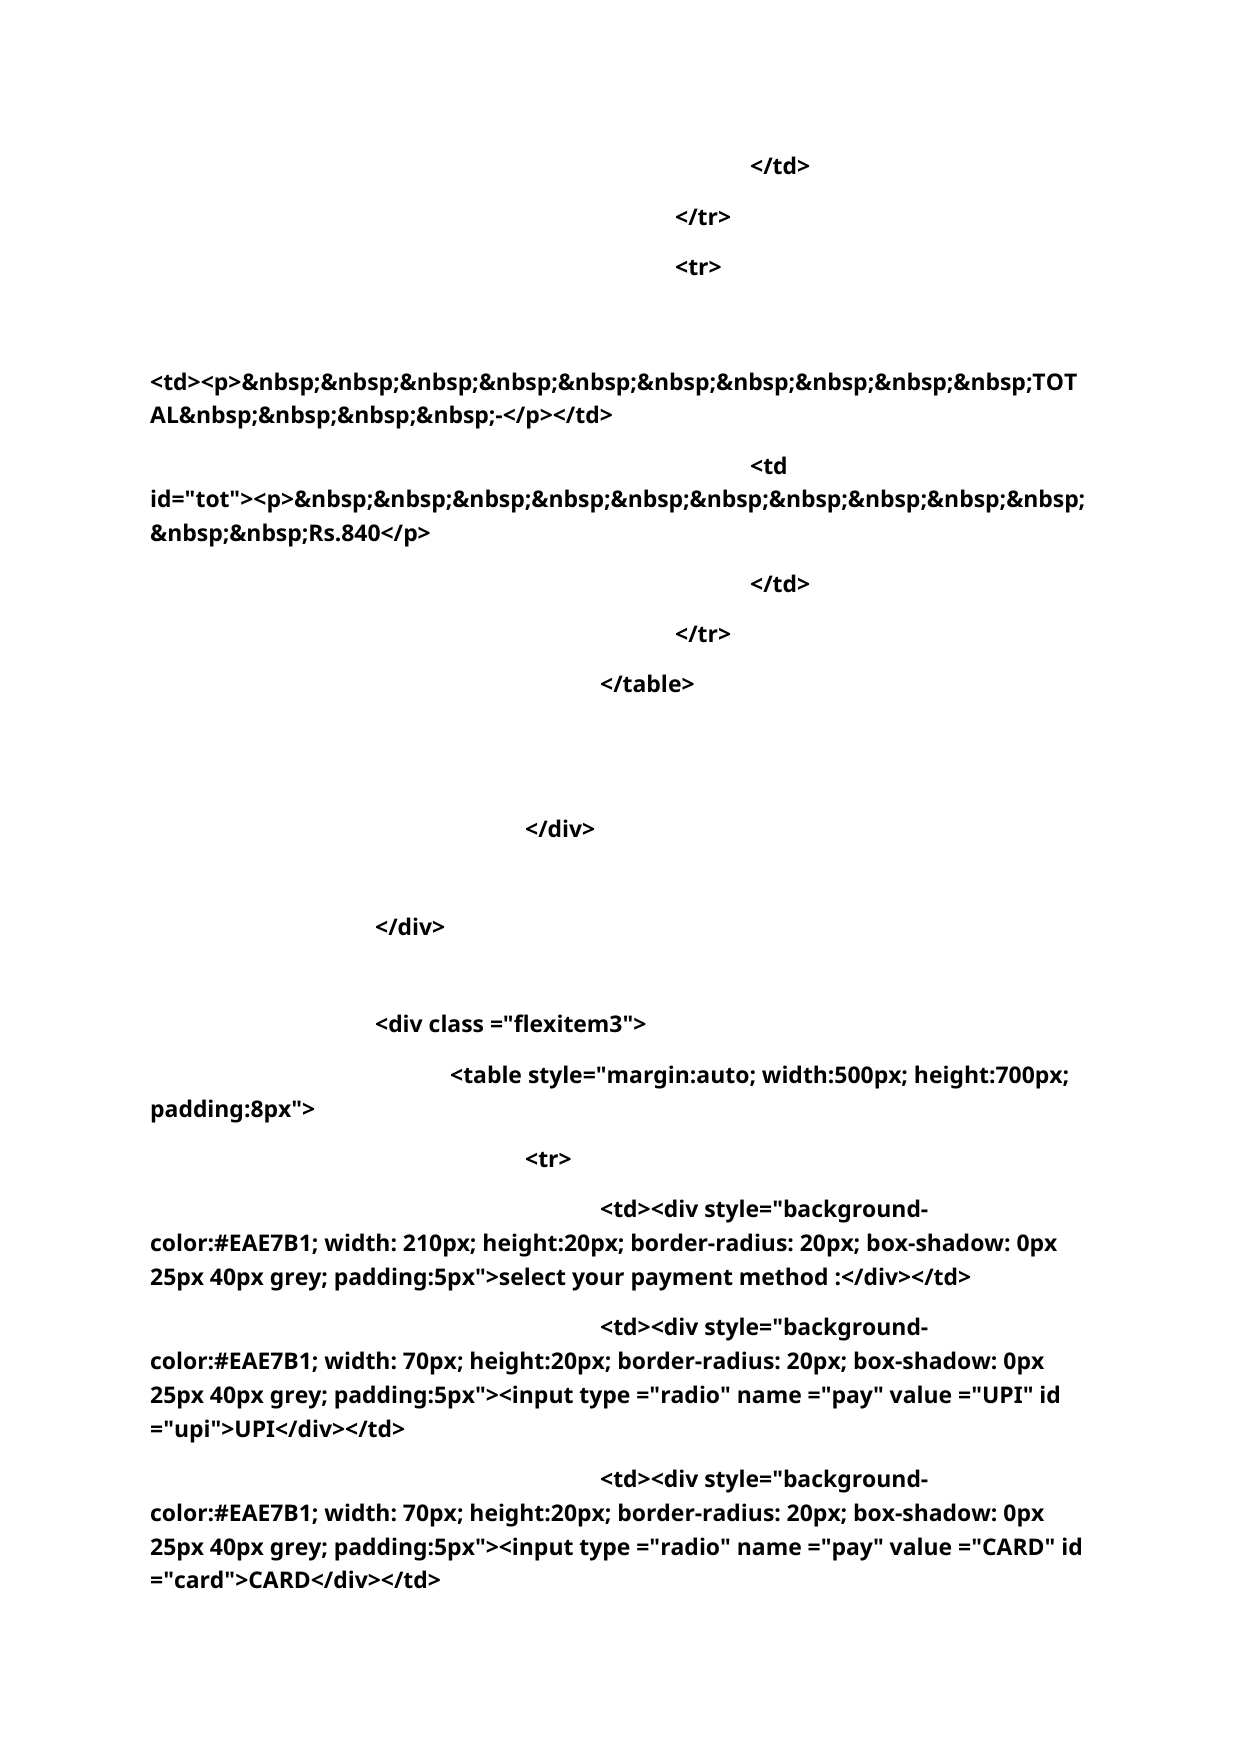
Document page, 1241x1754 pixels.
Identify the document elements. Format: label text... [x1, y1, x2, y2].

text </td> [150, 568, 1090, 599]
text <td id="tot"><p>&nbsp;&nbsp;&nbsp;&nbsp;&nbsp;&nbsp;&nbsp;&nbsp;&nbsp;&nbsp;&nbsp;&nbsp;Rs.840</p> [150, 450, 1090, 548]
text </tr> [150, 618, 1090, 649]
text <td><div style="background-color:#EAE7B1; width: 70px; height:20px; border-radius: 20px; box-shadow: 0px 25px 40px grey; padding:5px"><input type ="radio" name ="pay" value ="CARD" id ="card">CARD</div></td> [150, 1463, 1090, 1596]
text <td><div style="background-color:#EAE7B1; width: 210px; height:20px; border-radius: 20px; box-shadow: 0px 25px 40px grey; padding:5px">select your payment method :</div></td> [150, 1193, 1090, 1292]
text <td><p>&nbsp;&nbsp;&nbsp;&nbsp;&nbsp;&nbsp;&nbsp;&nbsp;&nbsp;&nbsp;TOTAL&nbsp;&nbsp;&nbsp;&nbsp;-</p></td> [150, 301, 1090, 431]
text <td><div style="background-color:#EAE7B1; width: 70px; height:20px; border-radius: 20px; box-shadow: 0px 25px 40px grey; padding:5px"><input type ="radio" name ="pay" value ="UPI" id ="upi">UPI</div></td> [150, 1311, 1090, 1444]
text <table style="margin:auto; width:500px; height:700px; padding:8px"> [150, 1059, 1090, 1124]
text </td> [150, 150, 1090, 181]
text </div> [150, 911, 1090, 942]
text </table> [150, 668, 1090, 700]
text </div> [150, 813, 1090, 844]
text <div class ="flexitem3"> [150, 1008, 1090, 1040]
text <tr> [150, 251, 1090, 282]
text <tr> [150, 1143, 1090, 1174]
text </tr> [150, 200, 1090, 232]
